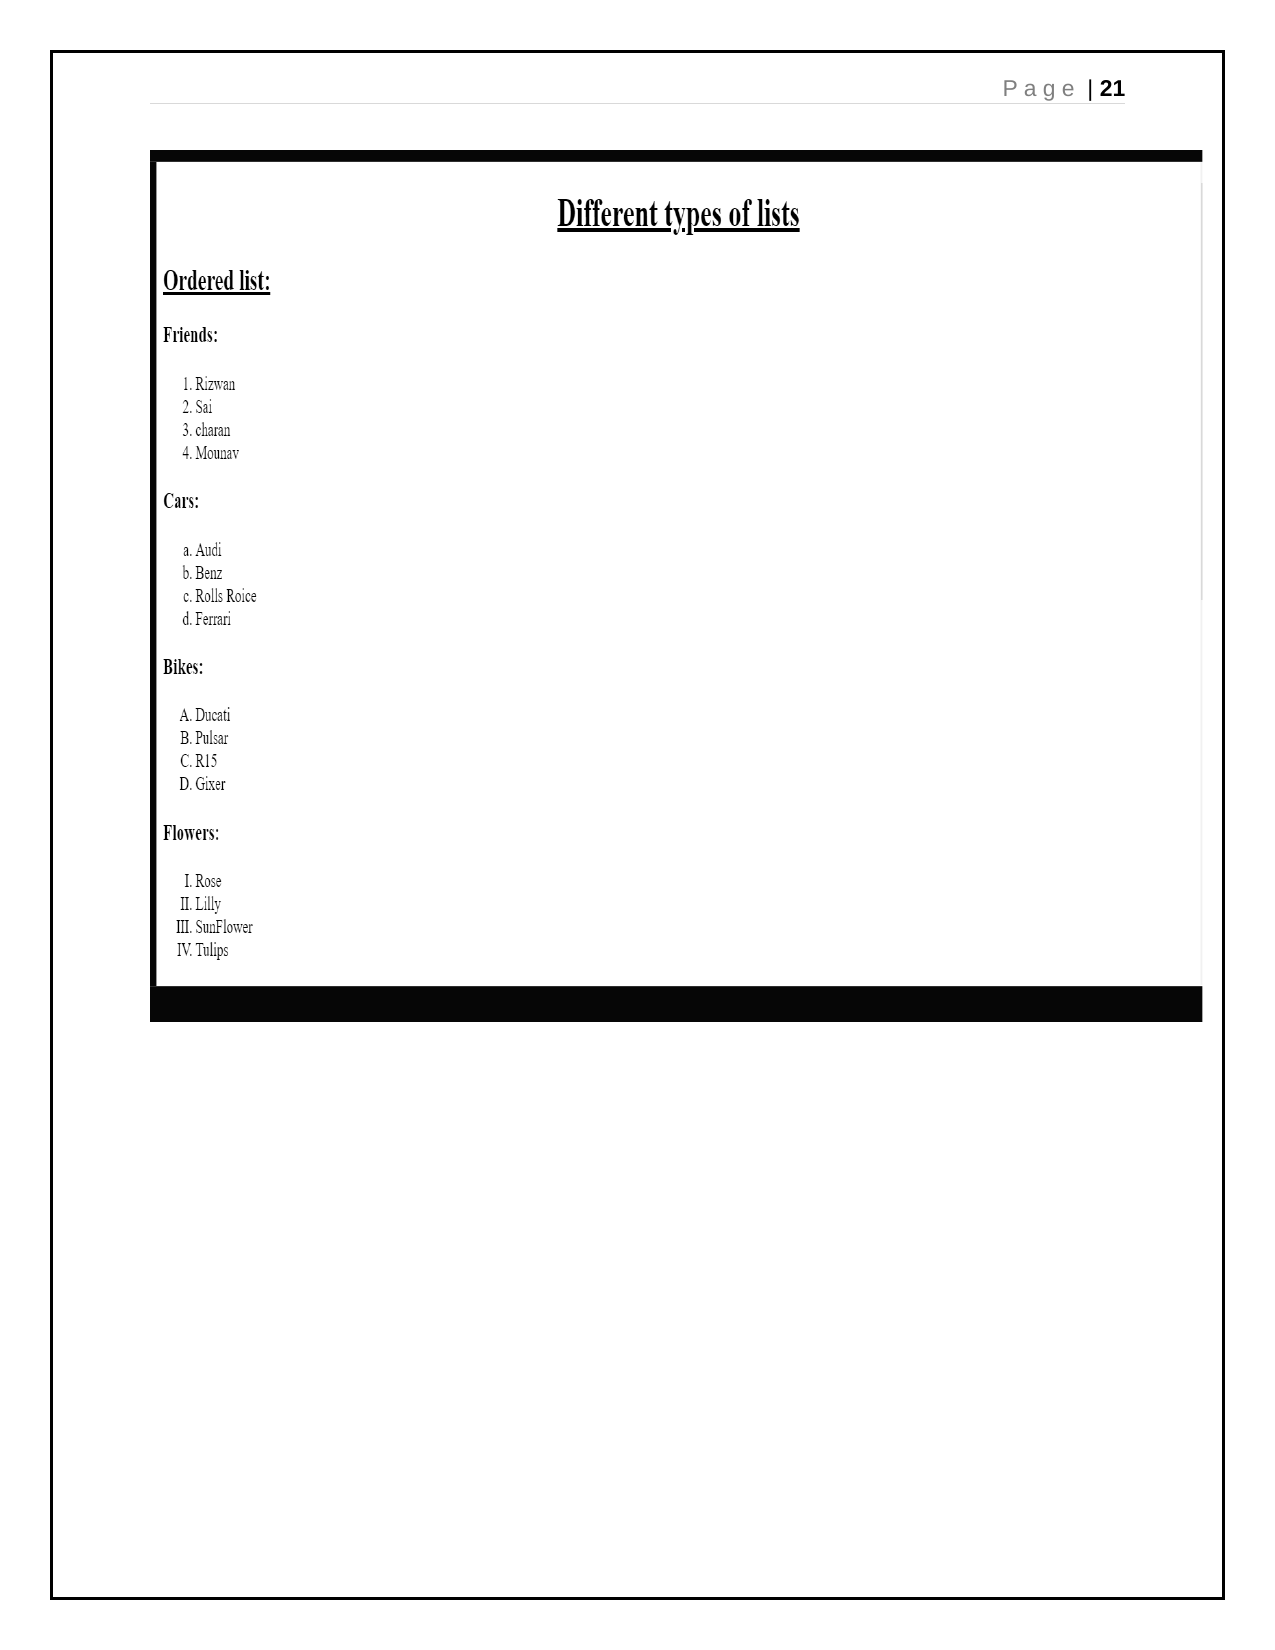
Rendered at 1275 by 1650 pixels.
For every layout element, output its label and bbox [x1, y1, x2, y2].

picture [150, 150, 1203, 1022]
